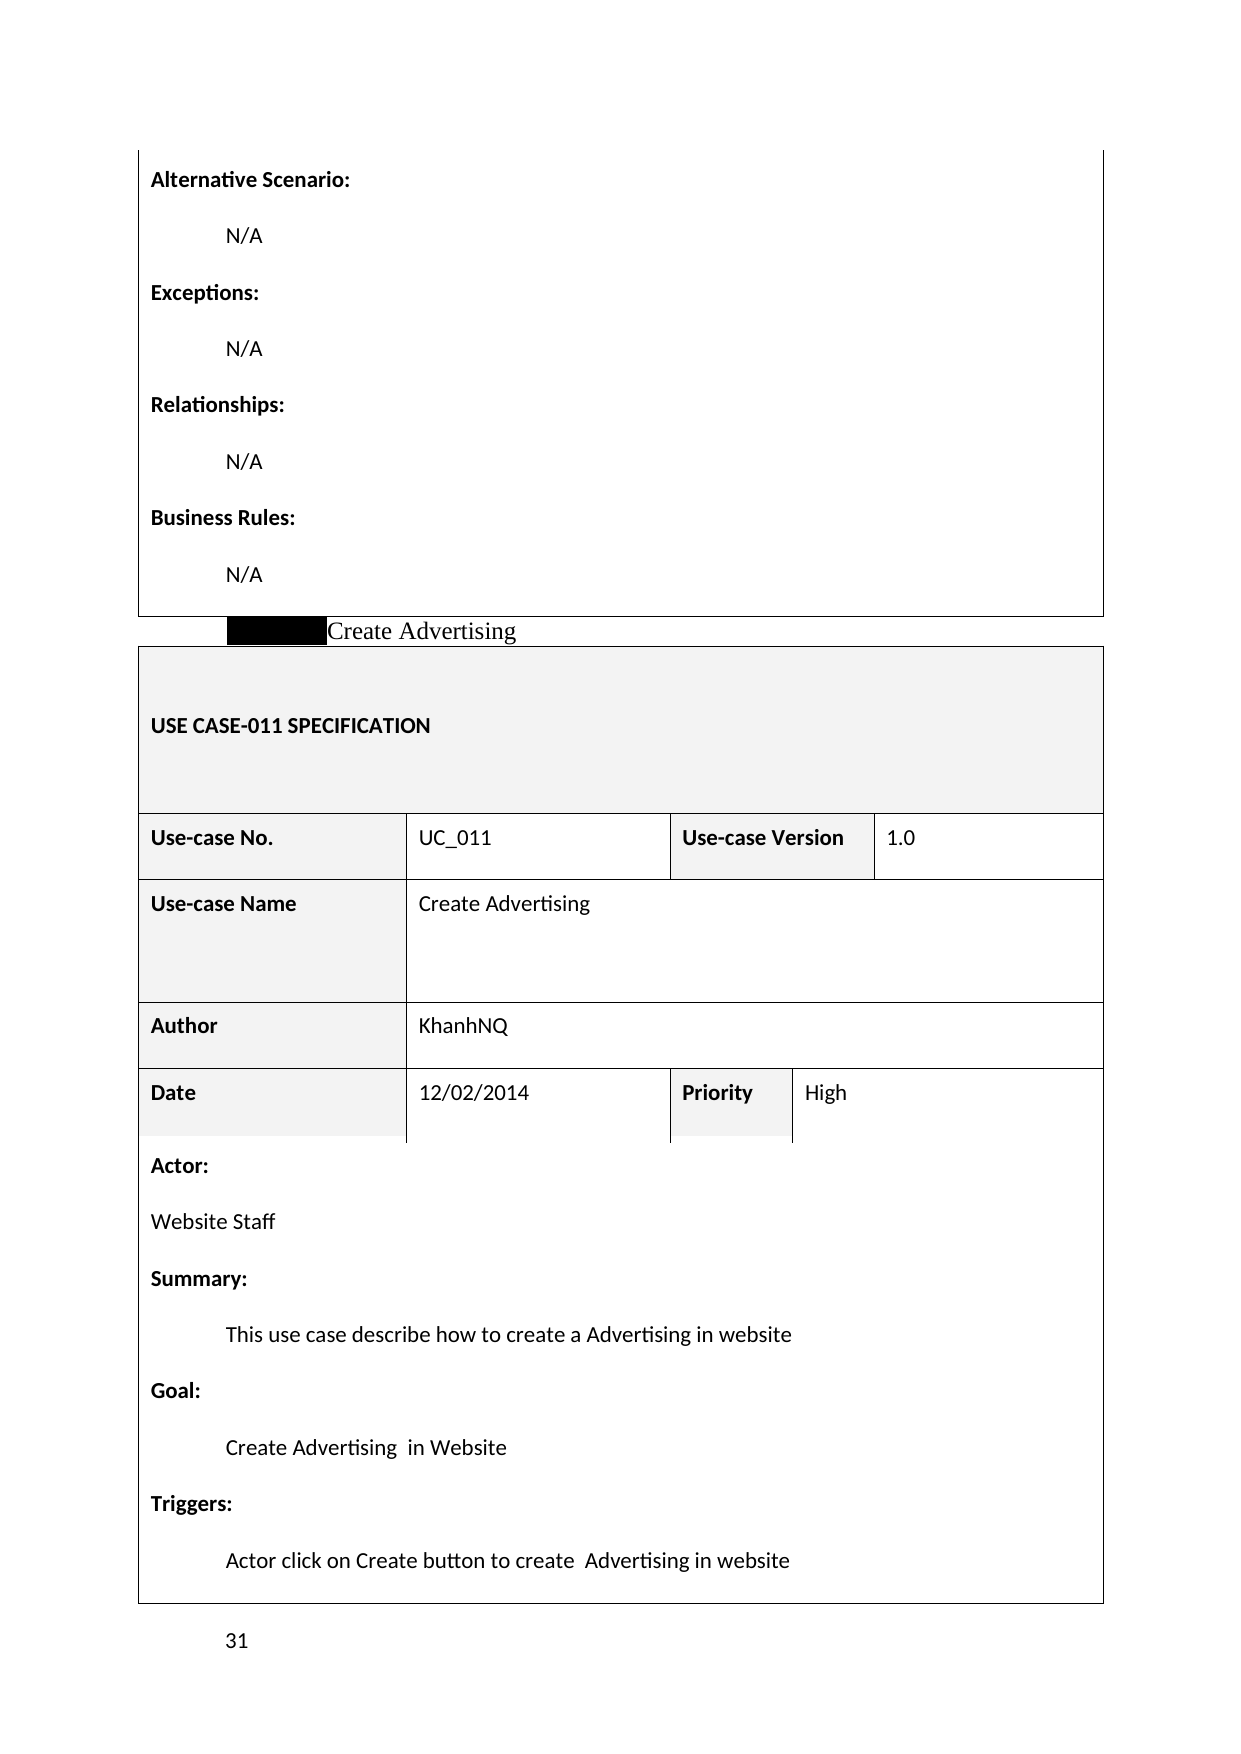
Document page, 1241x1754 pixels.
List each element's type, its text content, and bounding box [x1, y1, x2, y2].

table_cell KhanhNQ [407, 1003, 1103, 1068]
table_cell Priority [671, 1069, 792, 1136]
subtitle Create Advertising [327, 617, 1091, 645]
table_header USE CASE-011 SPECIFICATION [139, 647, 1103, 813]
table_cell Use-case No. [139, 814, 406, 879]
table_cell 12/02/2014 [407, 1069, 670, 1136]
table_cell Date [139, 1069, 406, 1136]
table_cell UC_011 [407, 814, 670, 879]
table_cell 1.0 [875, 814, 1103, 879]
table_cell Create Advertising [407, 880, 1103, 1002]
table_cell Author [139, 1003, 406, 1068]
table_cell High [793, 1069, 1103, 1136]
table_cell Use-case Name [139, 880, 406, 1002]
table_cell Use-case Version [671, 814, 874, 879]
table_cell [139, 156, 1103, 616]
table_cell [139, 1143, 1103, 1603]
